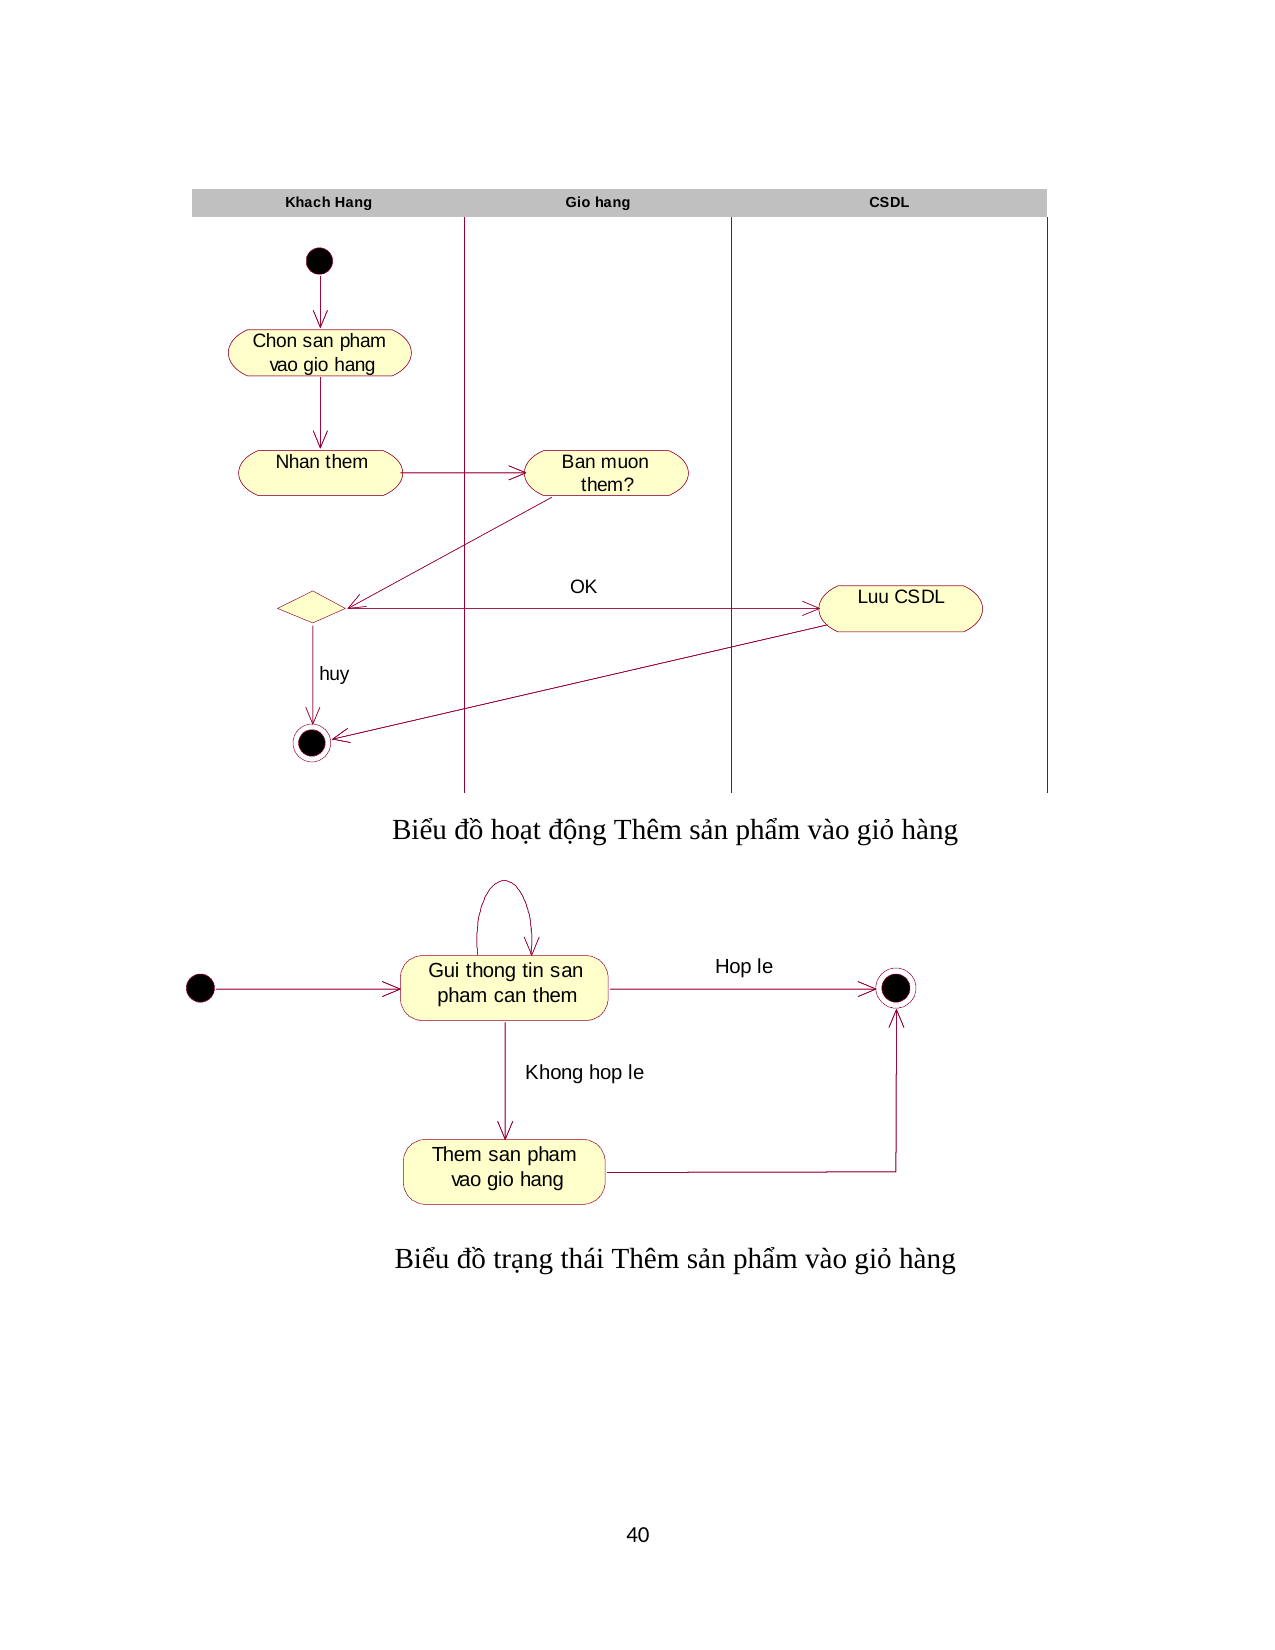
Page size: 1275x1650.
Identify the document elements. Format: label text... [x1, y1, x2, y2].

list Biểu đồ hoạt động Thêm sản phẩm vào giỏ hàng [225, 812, 1125, 845]
list Biểu đồ trạng thái Thêm sản phẩm vào giỏ hàng [225, 1241, 1125, 1275]
